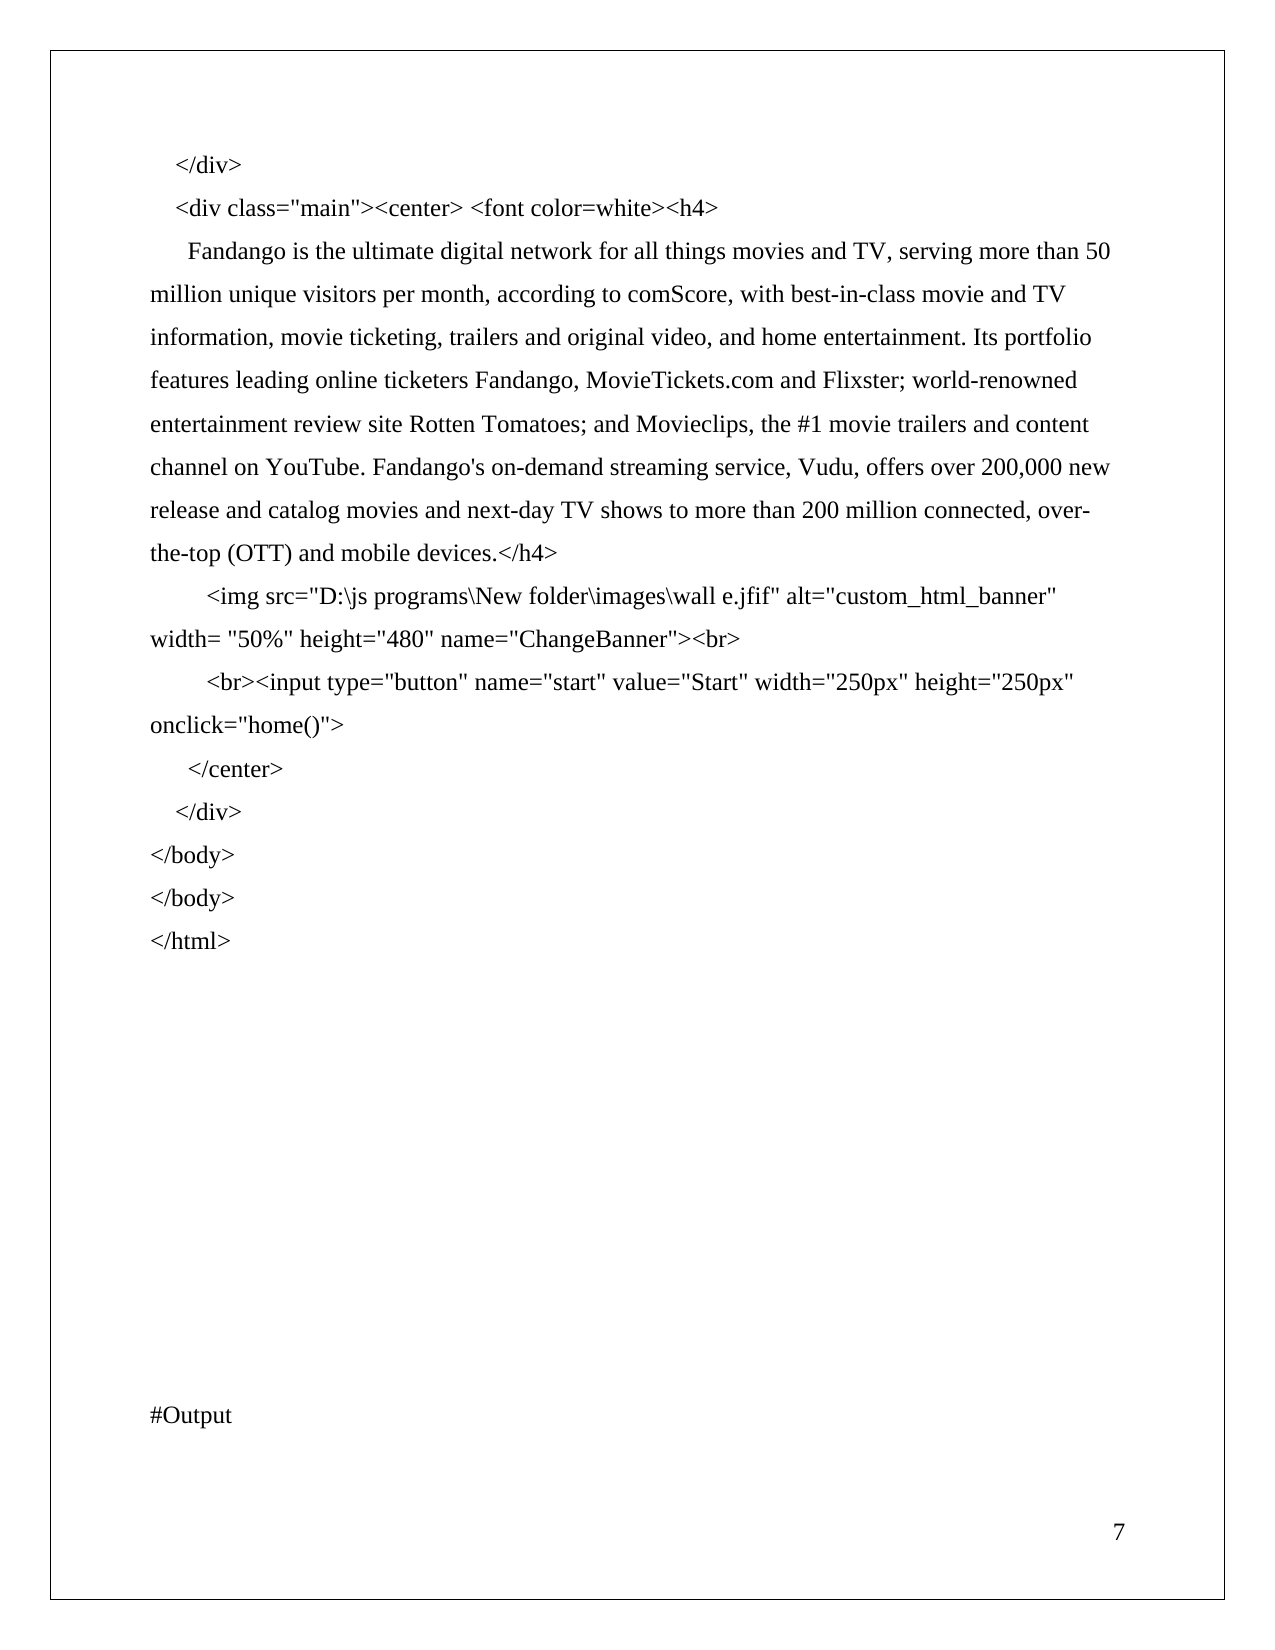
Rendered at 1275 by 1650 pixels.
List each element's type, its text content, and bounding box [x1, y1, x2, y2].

text </div> [150, 797, 1125, 826]
text </body> [150, 883, 1125, 912]
text </center> [150, 754, 1125, 782]
text </html> [150, 926, 1125, 955]
text <br><input type="button" name="start" value="Start" width="250px" height="250px" onclick="home()"> [150, 667, 1125, 739]
text <img src="D:\js programs\New folder\images\wall e.jfif" alt="custom_html_banner" width= "50%" height="480" name="ChangeBanner"><br> [150, 581, 1125, 653]
text <div class="main"><center> <font color=white><h4> [150, 193, 1125, 222]
text </body> [150, 840, 1125, 869]
text </div> [150, 150, 1125, 179]
text Fandango is the ultimate digital network for all things movies and TV, serving more than 50 million unique visitors per month, according to comScore, with best-in-class movie and TV information, movie ticketing, trailers and original video, and home entertainment. Its portfolio features leading online ticketers Fandango, MovieTickets.com and Flixster; world-renowned entertainment review site Rotten Tomatoes; and Movieclips, the #1 movie trailers and content channel on YouTube. Fandango's on-demand streaming service, Vudu, offers over 200,000 new release and catalog movies and next-day TV shows to more than 200 million connected, over-the-top (OTT) and mobile devices.</h4> [150, 236, 1125, 567]
text #Output [150, 1401, 1125, 1429]
